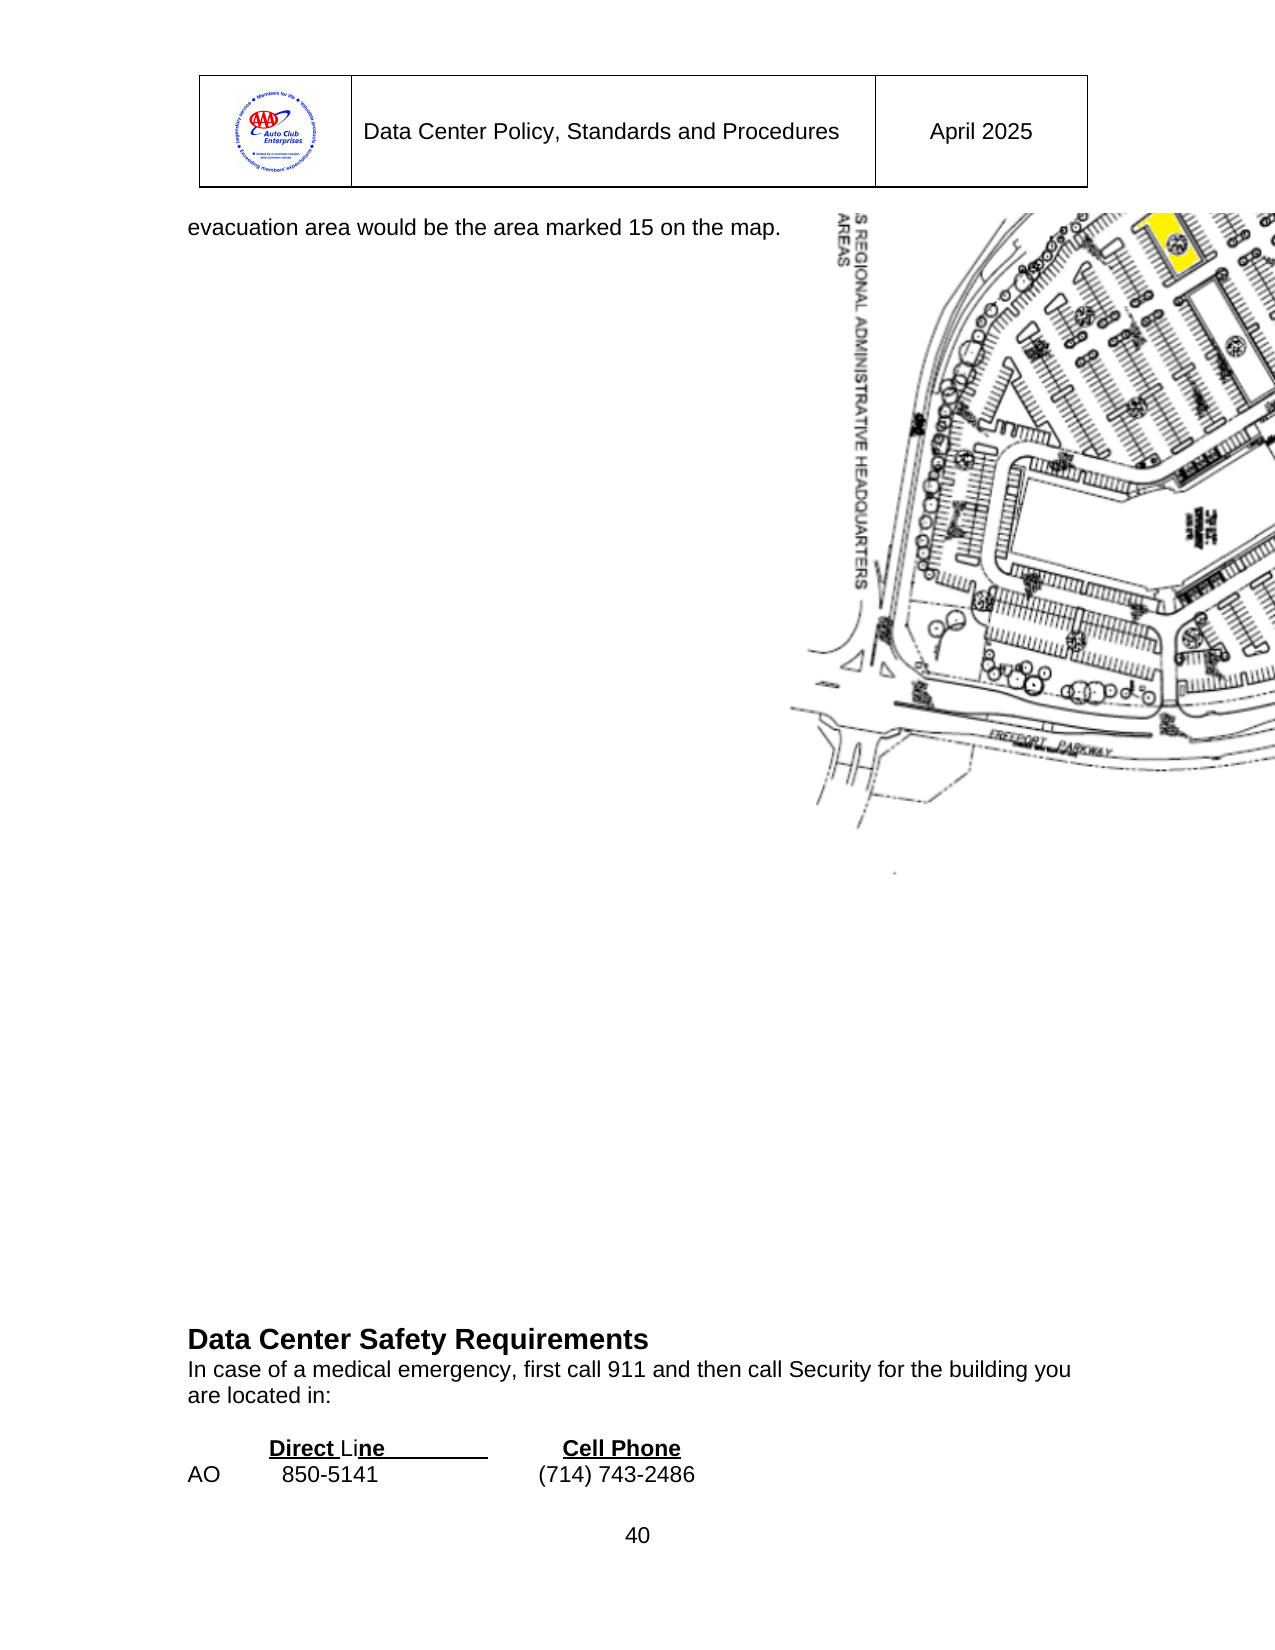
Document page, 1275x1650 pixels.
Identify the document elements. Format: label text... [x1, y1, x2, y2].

text Direct Line Cell Phone [187, 1434, 1087, 1461]
text AO 850-5141 (714) 743-2486 [187, 1461, 1087, 1487]
text In case of a medical emergency, first call 911 and then call Security for the building you are located in: [187, 1356, 1087, 1408]
picture [234, 90, 317, 173]
subtitle Data Center Safety Requirements [187, 1322, 1087, 1356]
picture [787, 213, 1275, 884]
